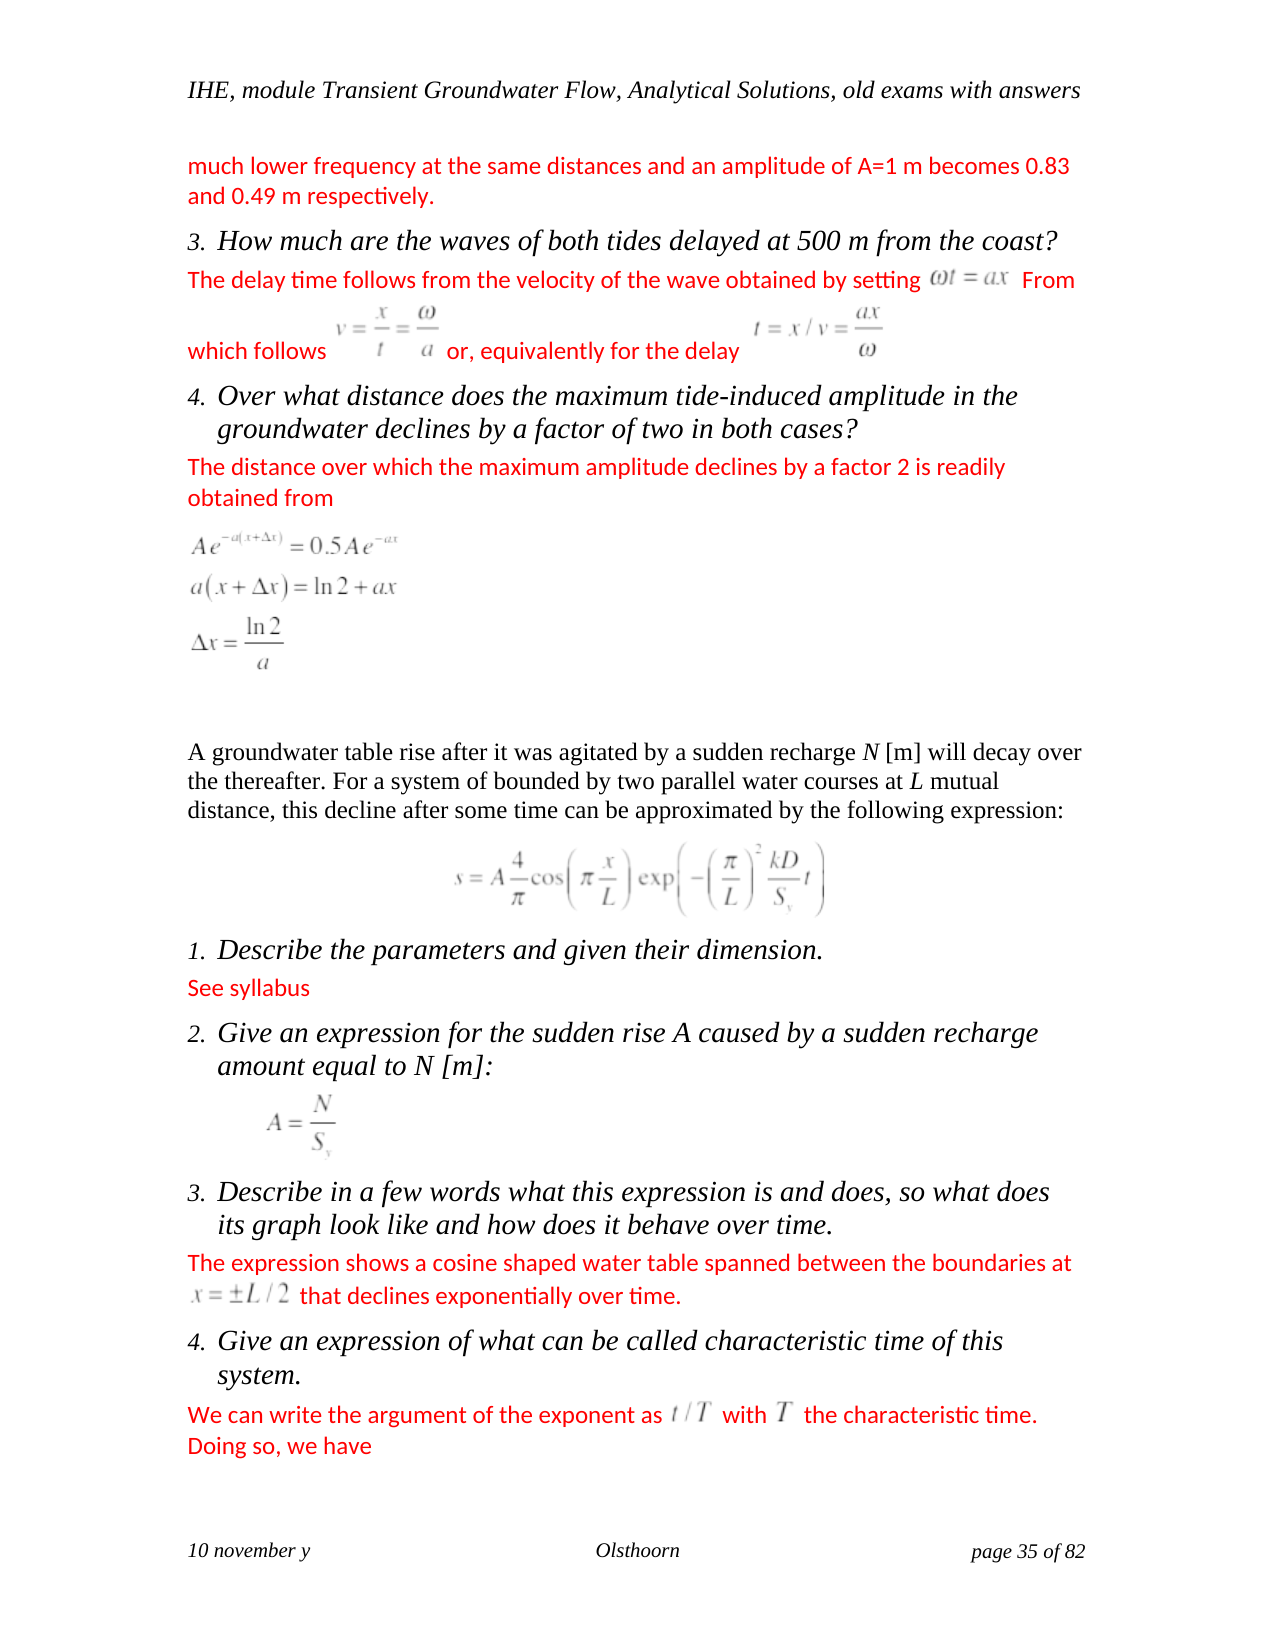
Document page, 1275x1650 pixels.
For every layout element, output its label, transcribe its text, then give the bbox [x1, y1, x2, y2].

list Give an expression for the sudden rise A caused by a sudden recharge amount equal to N [m]: [187, 1015, 1087, 1082]
text We can write the argument of the exponent as with the characteristic time. Doing so, we have [187, 1397, 1087, 1461]
text The distance over which the maximum amplitude declines by a factor 2 is readily obtained from [187, 451, 1087, 512]
text The expression shows a cosine shaped water table spanned between the boundaries at that declines exponentially over time. [187, 1247, 1087, 1311]
text See syllabus [187, 972, 1087, 1002]
list How much are the waves of both tides delayed at 500 m from the coast? [187, 223, 1087, 257]
text A groundwater table rise after it was agitated by a sudden recharge N [m] will decay over the thereafter. For a system of bounded by two parallel water courses at L mutual distance, this decline after some time can be approximated by the following expression: [187, 737, 1087, 824]
list Describe in a few words what this expression is and does, so what does its graph look like and how does it behave over time. [187, 1174, 1087, 1241]
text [187, 150, 1087, 211]
list Give an expression of what can be called characteristic time of this system. [187, 1323, 1087, 1390]
list Describe the parameters and given their dimension. [187, 932, 1087, 966]
text The delay time follows from the velocity of the wave obtained by setting From which follows or, equivalently for the delay [187, 263, 1087, 365]
list Over what distance does the maximum tide-induced amplitude in the groundwater declines by a factor of two in both cases? [187, 378, 1087, 445]
